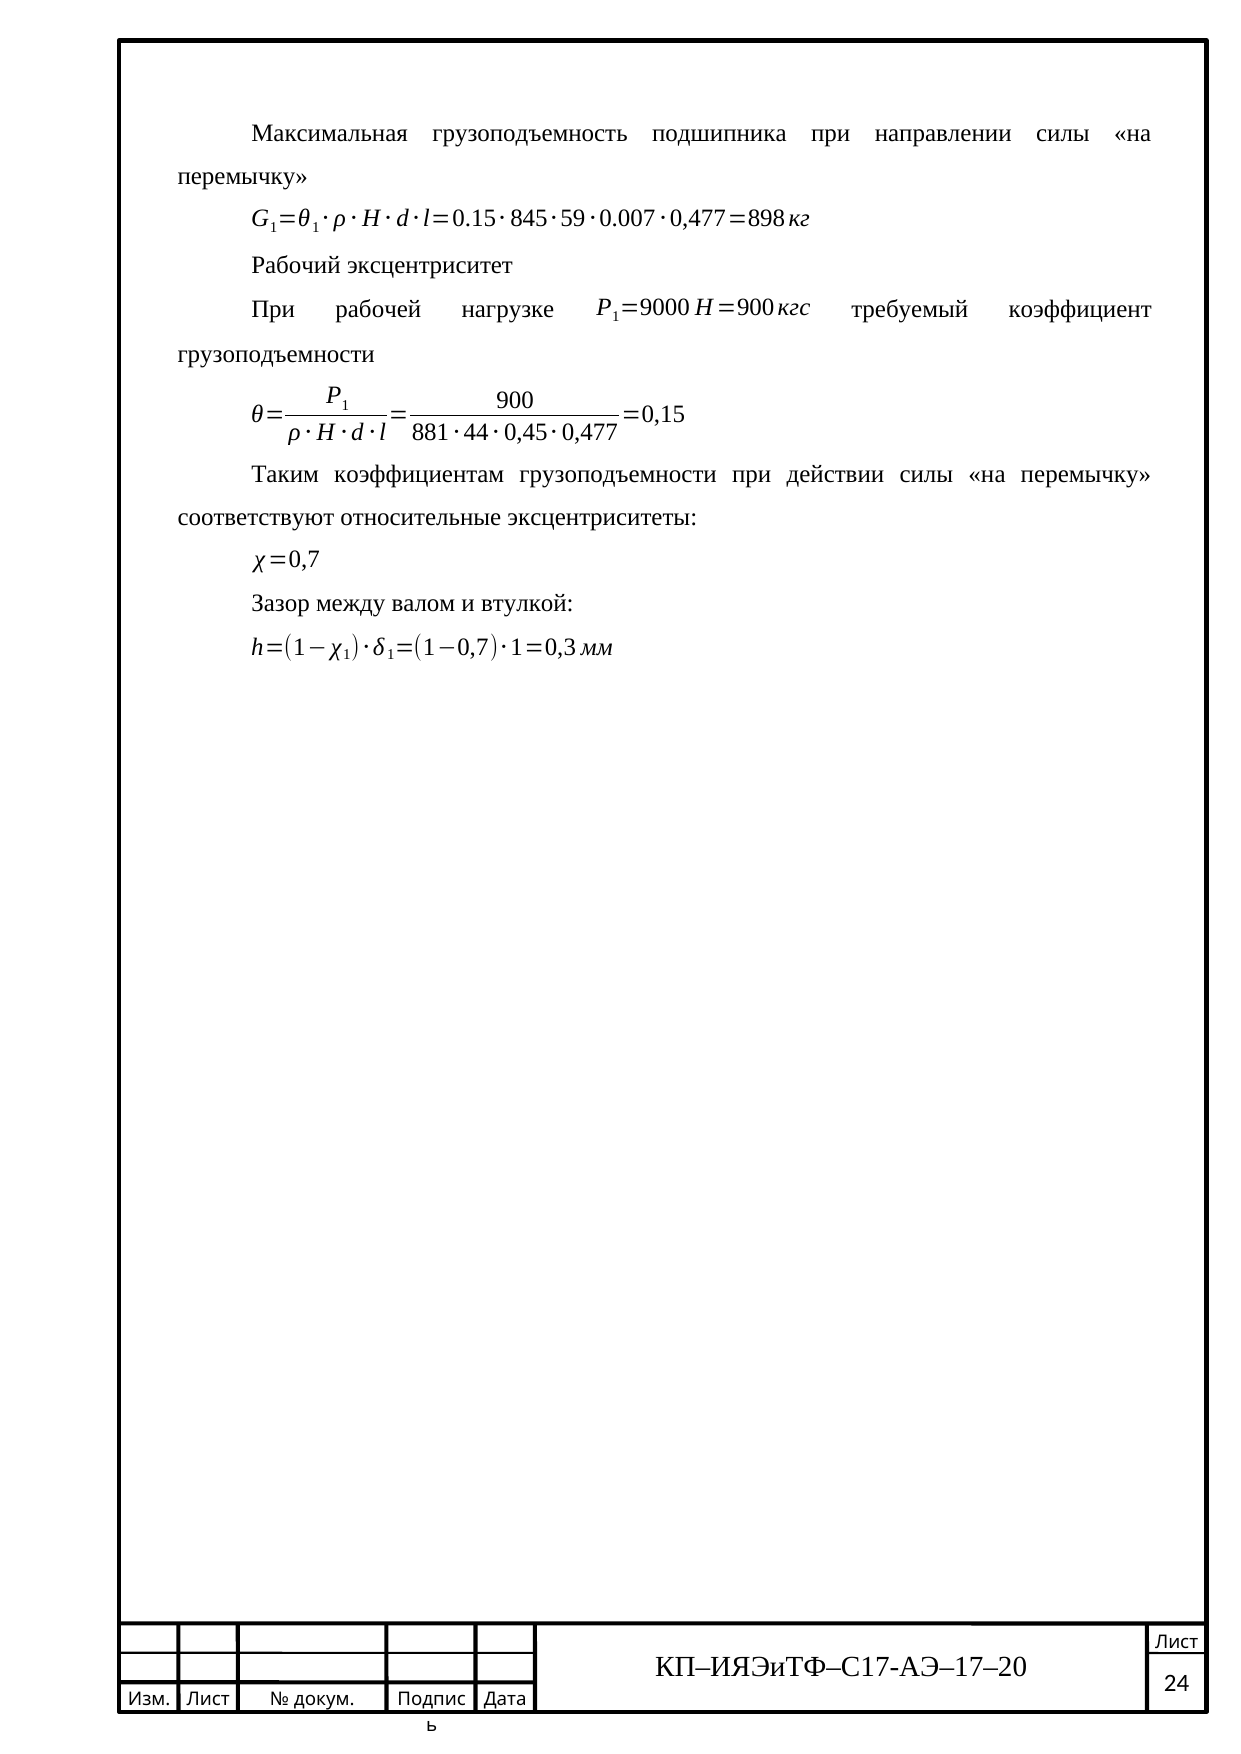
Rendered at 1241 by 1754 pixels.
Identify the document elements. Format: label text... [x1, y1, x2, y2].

text Зазор между валом и втулкой: [177, 588, 1152, 617]
text Таким коэффициентам грузоподъемности при действии силы «на перемычку» соответствуют относительные эксцентриситеты: [177, 459, 1152, 531]
text Максимальная грузоподъемность подшипника при направлении силы «на перемычку» [177, 118, 1152, 190]
text При рабочей нагрузке требуемый коэффициент грузоподъемности [177, 293, 1152, 368]
text Рабочий эксцентриситет [177, 250, 1152, 279]
